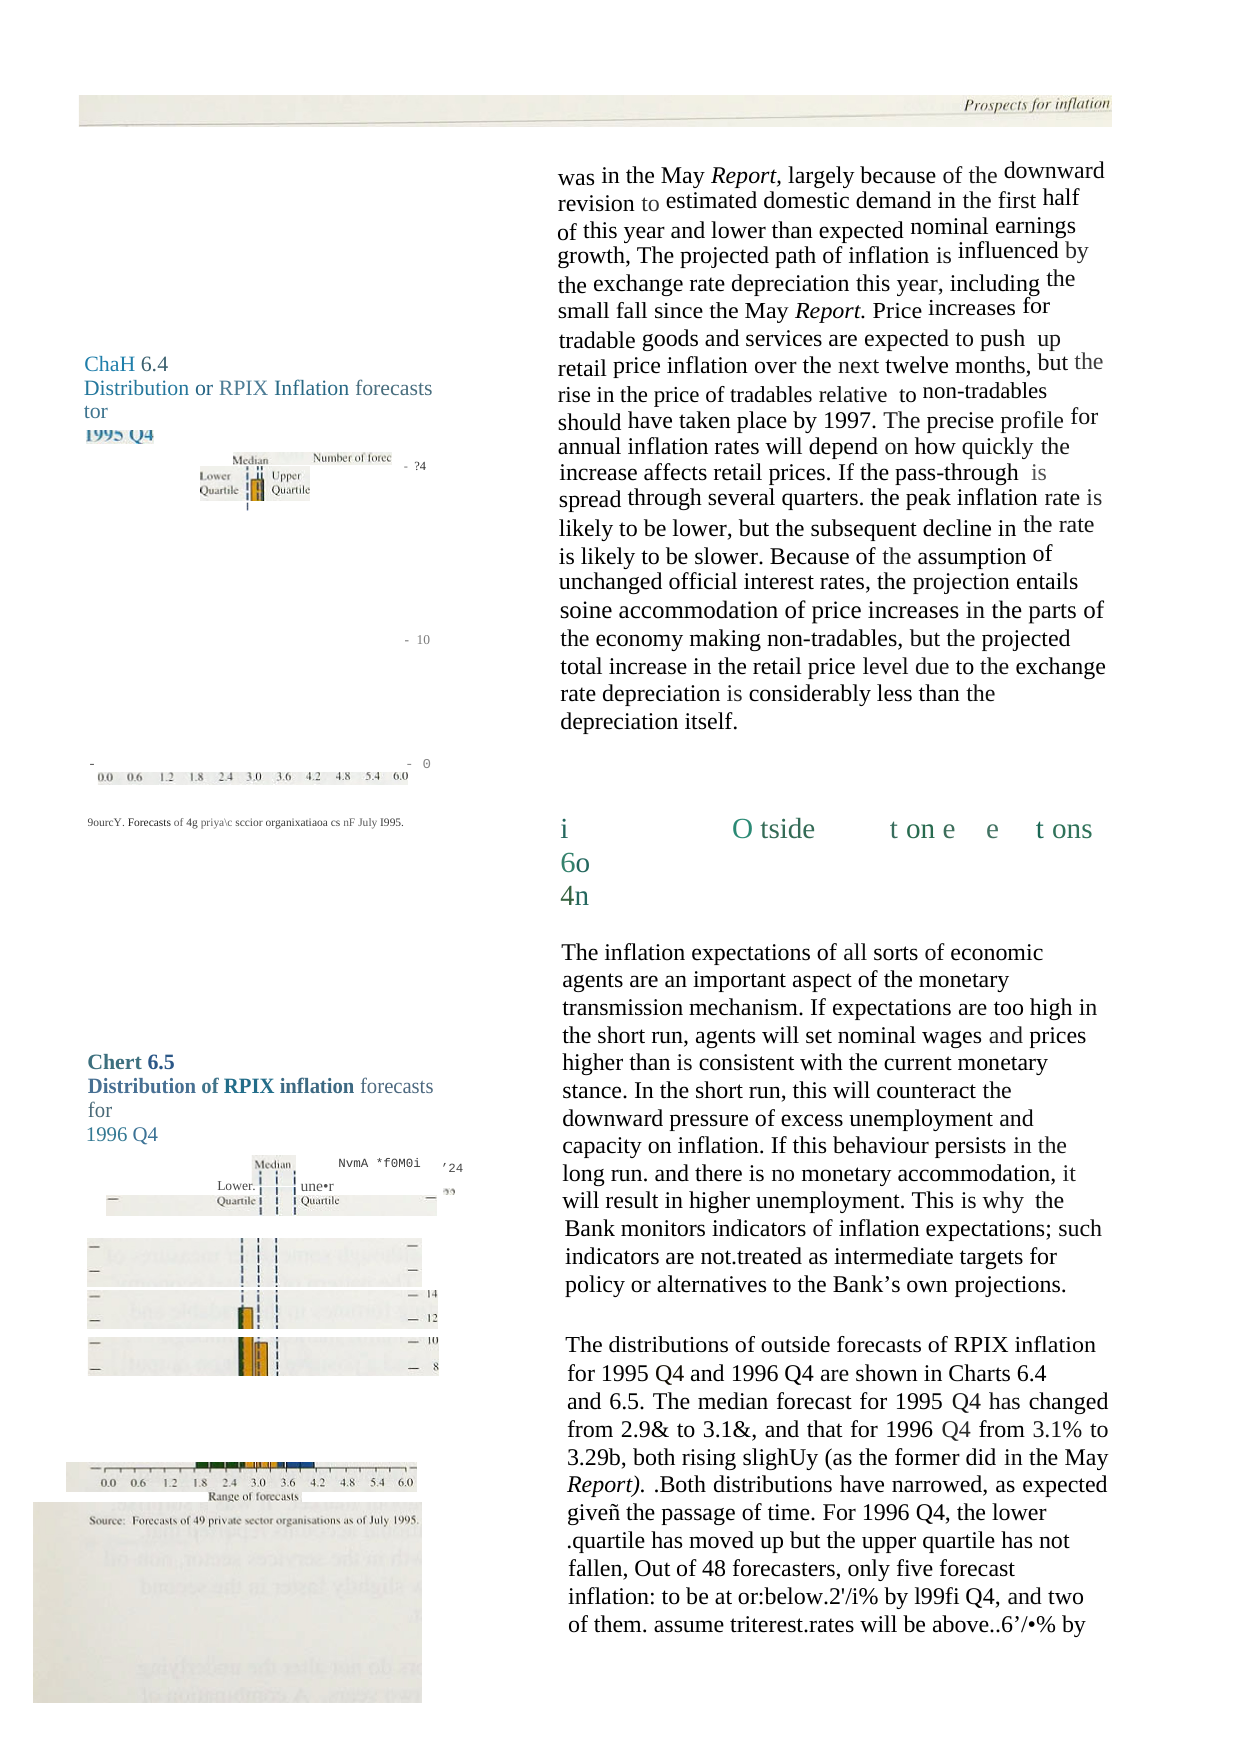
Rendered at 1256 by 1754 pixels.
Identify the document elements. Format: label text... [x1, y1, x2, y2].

text - 10 [404, 632, 452, 647]
picture [106, 1155, 437, 1216]
text Distribution of RPIX inflation forecasts for [88, 1074, 456, 1122]
text 9ourcY. Forecasts of 4g priya\c sccior organixatiaoa cs nF July I995. [87, 816, 423, 829]
text soine accommodation of price increases in the parts of the economy making non-tradables, but the projected total increase in the retail price level due to the exchange rate depreciation is considerably less than the depreciation itself. [559, 595, 1111, 735]
text 1996 Q4 [86, 1122, 456, 1146]
picture [233, 452, 392, 465]
text .quartile has moved up but the upper quartile has not fallen, Out of 48 forecasters, only five forecast inflation: to be at or:below.2'/i% by l99fi Q4, and two of them. assume triterest.rates will be above..6’/•% by [566, 1526, 1102, 1637]
picture [87, 1290, 438, 1329]
text increase affects retail prices. If the pass-through is spread through several quarters. the peak inflation rate is likely to be lower, but the subsequent decline in the rate is likely to be slower. Because of the assumption of unchanged official interest rates, the projection entails [559, 460, 1109, 595]
picture [86, 430, 154, 444]
picture [97, 772, 408, 785]
text was in the May Report, largely because of the downward revision to estimated domestic demand in the first half [558, 161, 1138, 216]
picture [200, 466, 310, 511]
text Bank monitors indicators of inflation expectations; such indicators are not.treated as intermediate targets for policy or alternatives to the Bank’s own projections. [564, 1214, 1116, 1297]
picture [87, 1238, 422, 1287]
text tradable goods and services are expected to push up retail price inflation over the next twelve months, but the rise in the price of tradables relative to non-tradables should have taken place by 1997. The precise profile for annual inflation rates will depend on how quickly the [558, 326, 1109, 459]
text The inflation expectations of all sorts of economic agents are an important aspect of the monetary transmission mechanism. If expectations are too high in the short run, agents will set nominal wages and prices higher than is consistent with the current monetary stance. In the short run, this will counteract the downward pressure of excess unemployment and capacity on inflation. If this behaviour persists in the long run. and there is no monetary accommodation, it will result in higher unemployment. This is why the [561, 938, 1102, 1214]
picture [443, 1188, 455, 1195]
text small fall since the May Report. Price increases for [558, 297, 1138, 324]
picture [78, 95, 1112, 127]
text t on e e t ons [889, 811, 1138, 845]
text The distributions of outside forecasts of RPIX inflation [565, 1331, 1138, 1358]
text of this year and lower than expected nominal earnings growth, The projected path of inflation is influenced by [557, 216, 1138, 269]
text i6o4n [560, 811, 601, 912]
text O tside [732, 811, 829, 845]
picture [87, 1337, 439, 1376]
text Distribution or RPIX Inflation forecasts tor [83, 376, 452, 424]
text ChaH 6.4 [84, 352, 452, 376]
text - - 0 [88, 757, 452, 772]
text for 1995 Q4 and 1996 Q4 are shown in Charts 6.4 [567, 1359, 1138, 1386]
text - ?4 [403, 459, 452, 473]
text the exchange rate depreciation this year, including the [558, 269, 1138, 297]
picture [33, 1462, 422, 1703]
text and 6.5. The median forecast for 1995 Q4 has changed from 2.9& to 3.1&, and that for 1996 Q4 from 3.1% to 3.29b, both rising slighUy (as the former did in the May Report). .Both distributions have narrowed, as expected giveñ the passage of time. For 1996 Q4, the lower [567, 1387, 1108, 1526]
text Chert 6.5 [87, 1050, 456, 1074]
